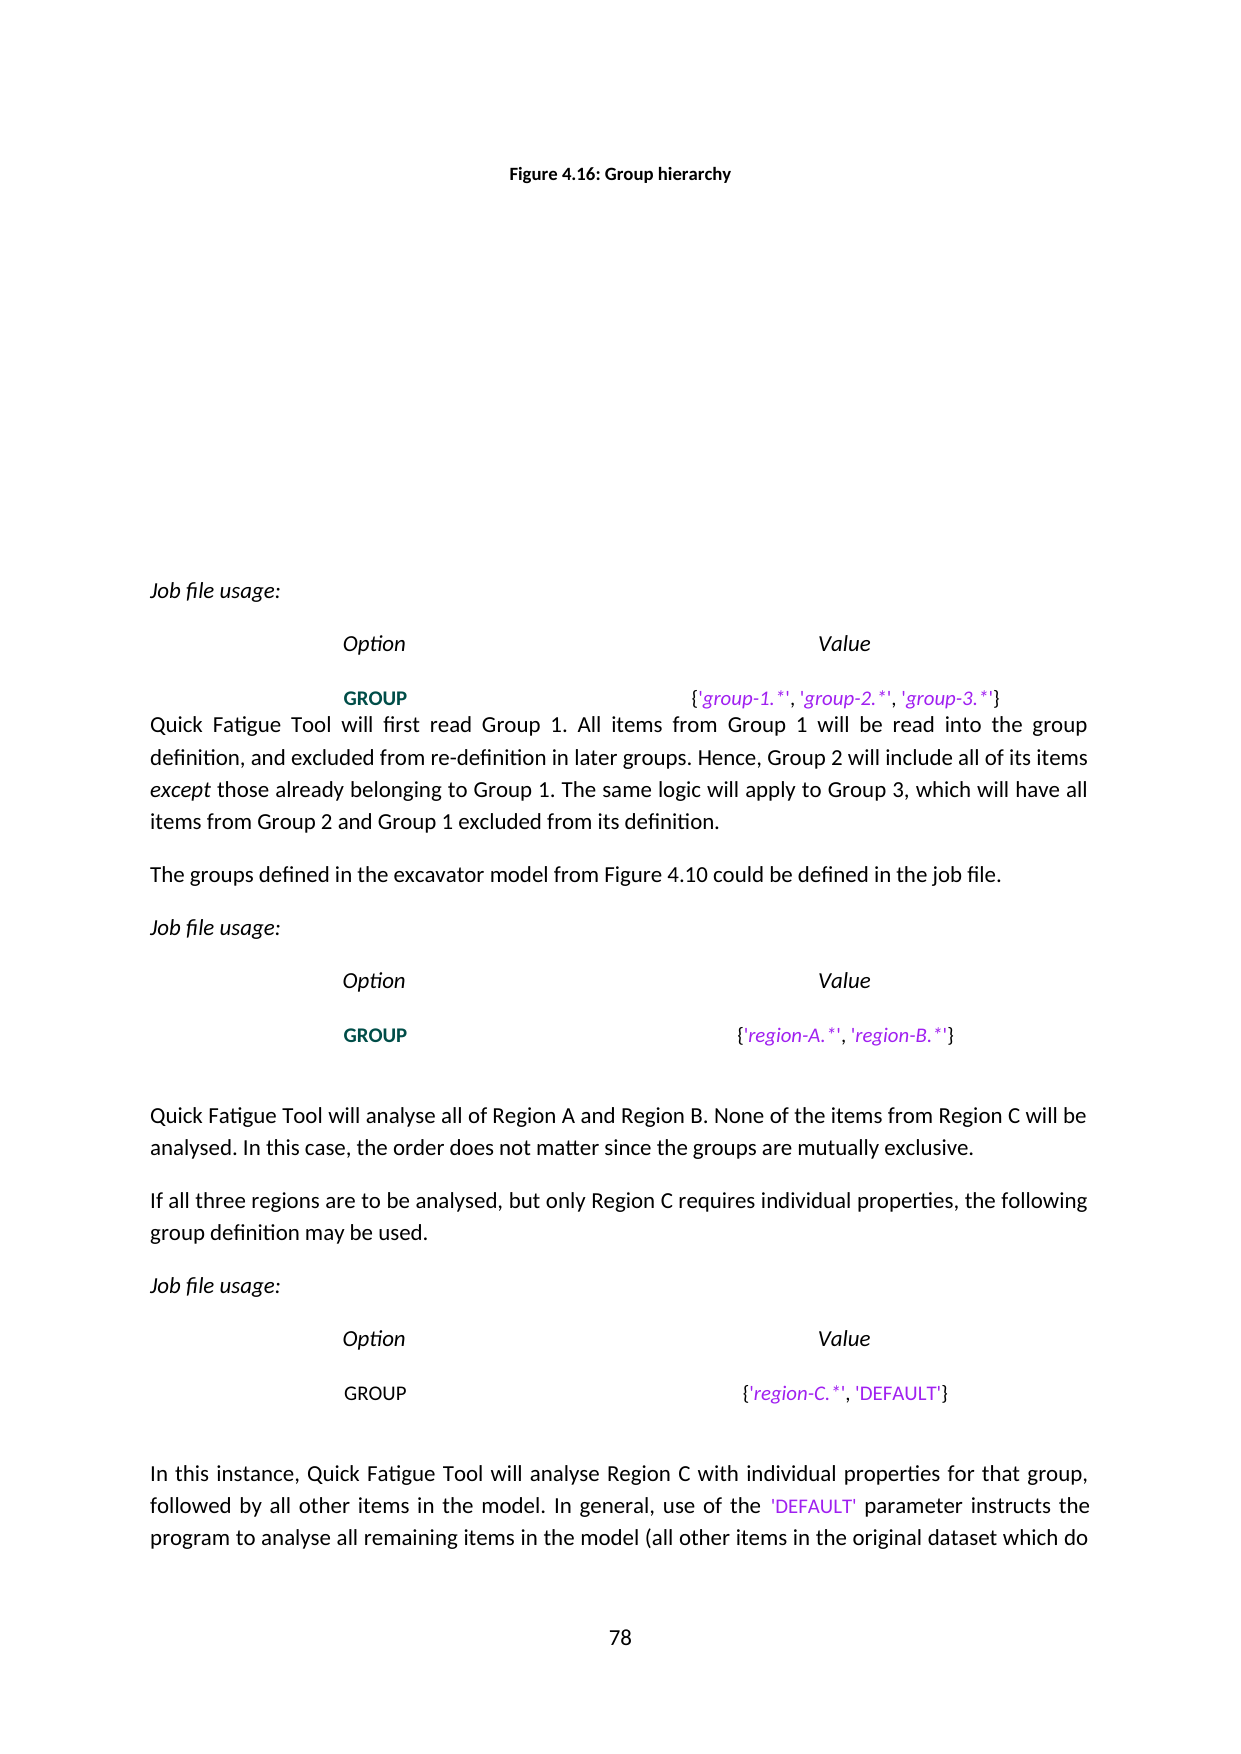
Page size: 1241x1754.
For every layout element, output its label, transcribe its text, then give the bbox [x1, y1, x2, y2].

text If all three regions are to be analysed, but only Region C requires individual properties, the following group definition may be used. [150, 1186, 1090, 1246]
text Quick Fatigue Tool will analyse all of Region A and Region B. None of the items from Region C will be analysed. In this case, the order does not matter since the groups are mutually exclusive. [150, 1101, 1090, 1161]
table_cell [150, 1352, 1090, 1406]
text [150, 1459, 1090, 1551]
text The groups defined in the excavator model from Figure 4.10 could be defined in the job file. [150, 860, 1090, 888]
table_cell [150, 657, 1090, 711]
text Job file usage: [150, 1271, 1090, 1299]
text Quick Fatigue Tool will first read Group 1. All items from Group 1 will be read into the group definition, and excluded from re-definition in later groups. Hence, Group 2 will include all of its items except those already belonging to Group 1. The same logic will apply to Group 3, which will have all items from Group 2 and Group 1 excluded from its definition. [150, 711, 1090, 835]
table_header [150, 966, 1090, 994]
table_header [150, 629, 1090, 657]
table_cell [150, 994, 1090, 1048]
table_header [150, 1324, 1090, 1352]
text Job file usage: [150, 913, 1090, 941]
text Job file usage: [150, 150, 1090, 604]
